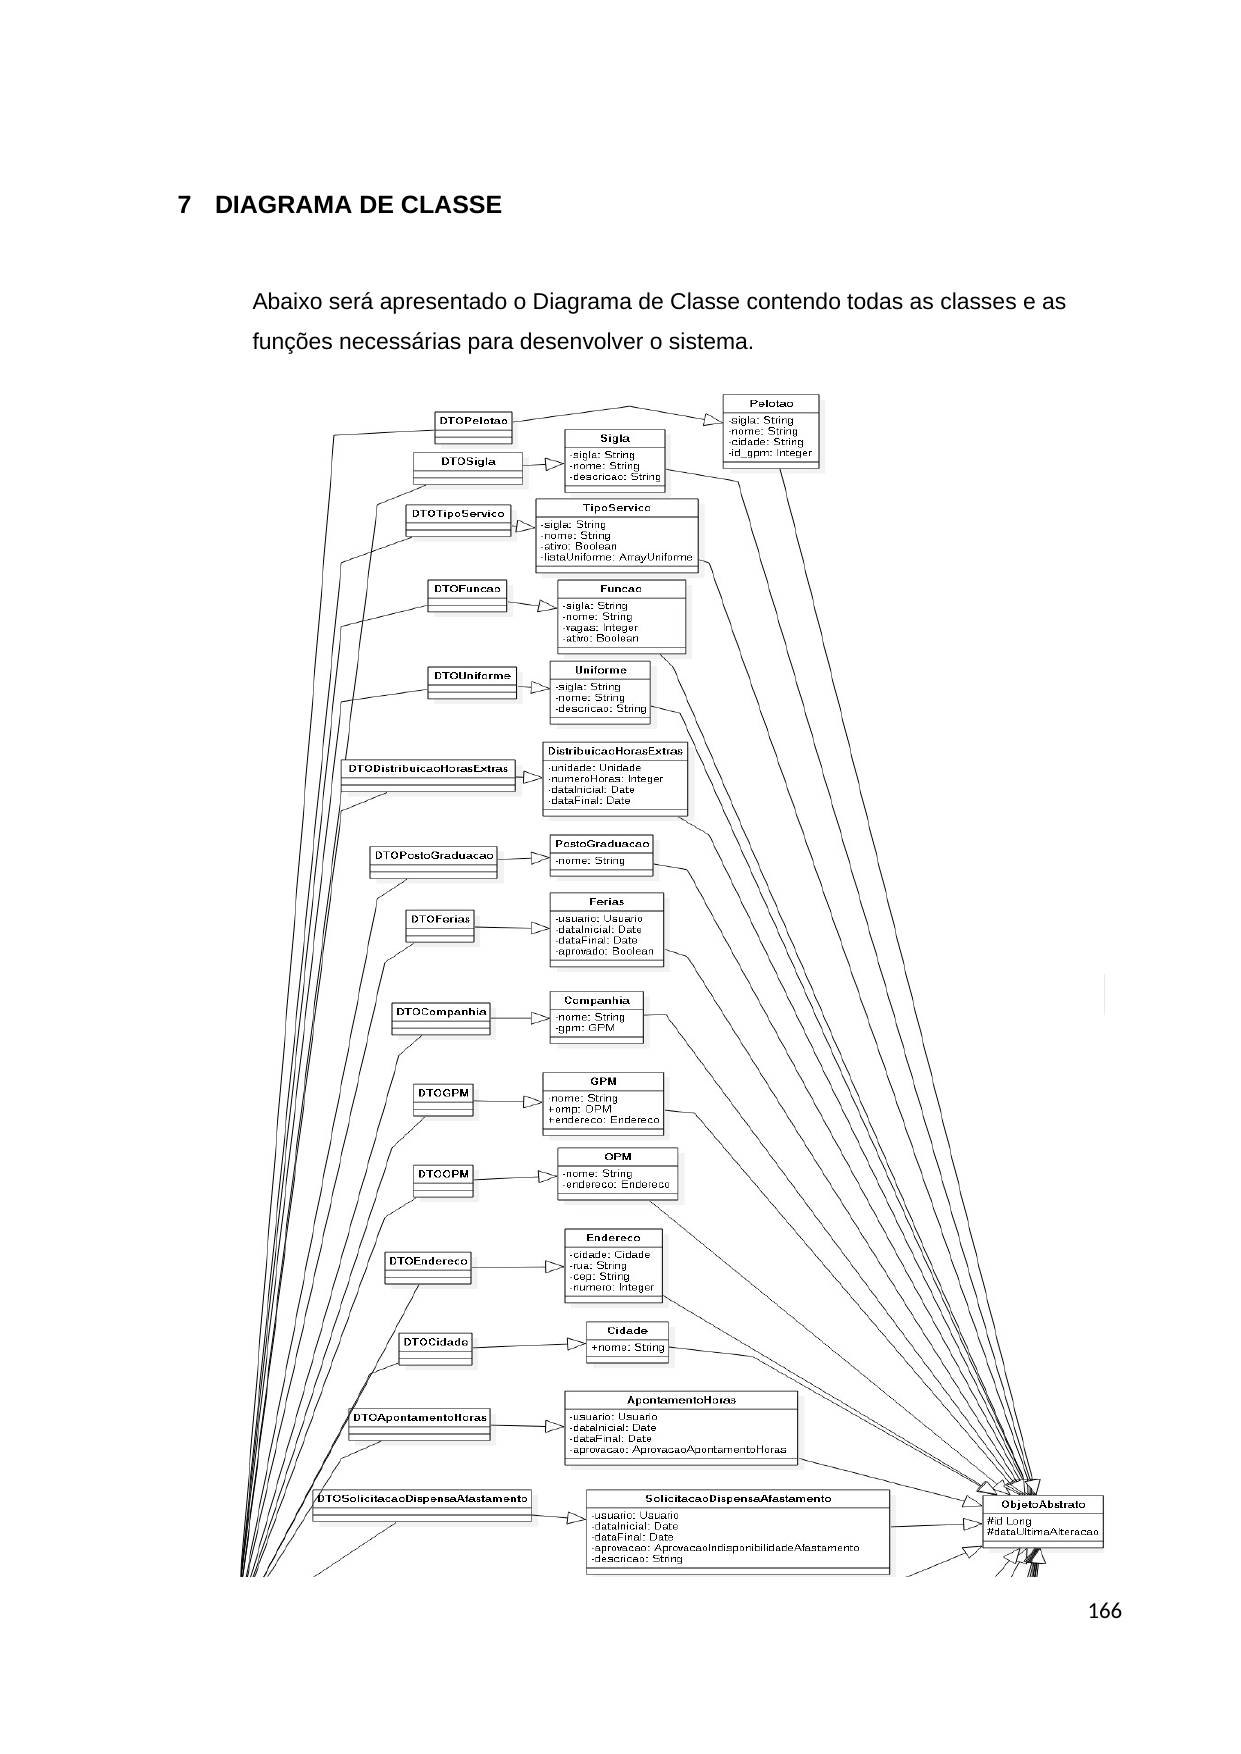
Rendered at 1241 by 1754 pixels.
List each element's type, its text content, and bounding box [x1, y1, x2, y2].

subtitle DIAGRAMA DE CLASSE [177, 190, 1122, 218]
picture [195, 388, 1105, 1577]
text Abaixo será apresentado o Diagrama de Classe contendo todas as classes e as funções necessárias para desenvolver o sistema. [252, 288, 1122, 354]
